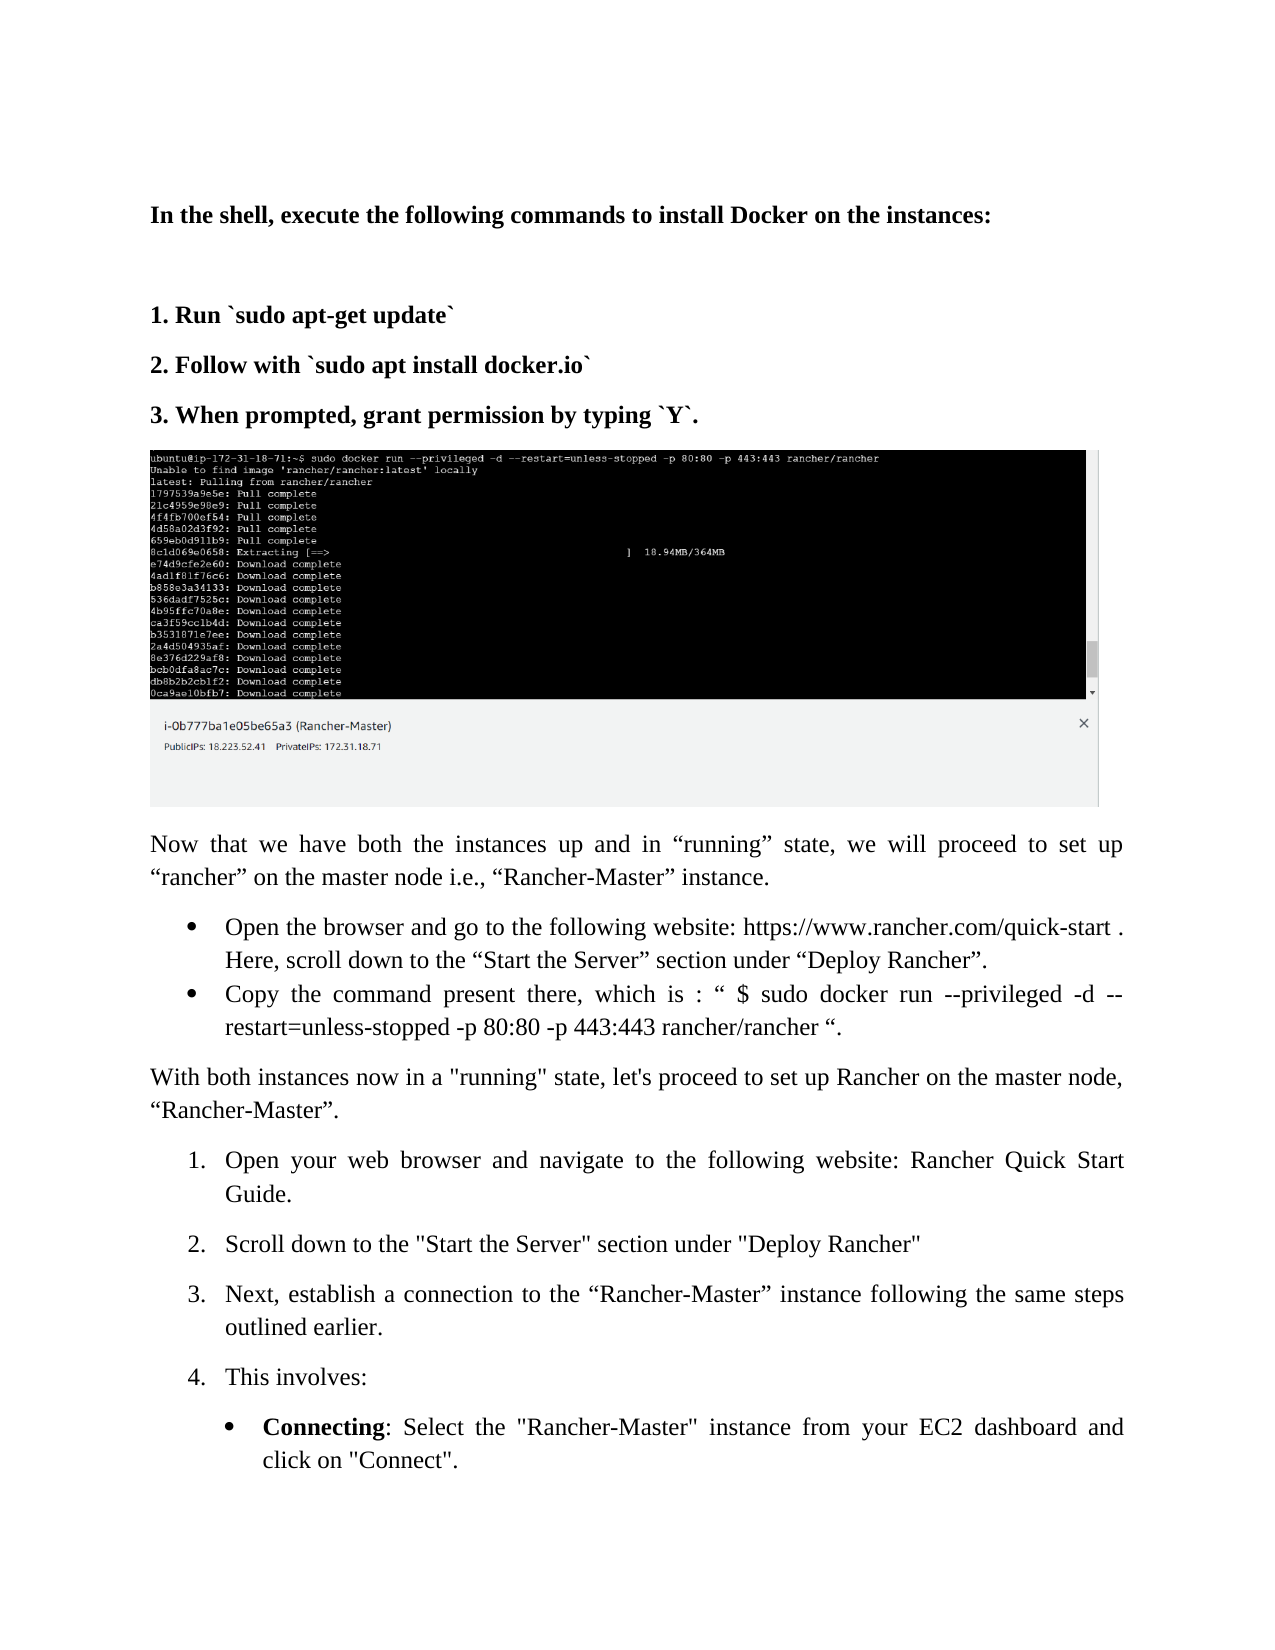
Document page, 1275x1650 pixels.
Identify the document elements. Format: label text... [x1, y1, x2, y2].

list Connecting: Select the "Rancher-Master" instance from your EC2 dashboard and click on "Connect". [225, 1412, 1125, 1474]
text 2. Follow with `sudo apt install docker.io` [150, 350, 1125, 379]
list Scroll down to the "Start the Server" section under "Deploy Rancher" [187, 1229, 1125, 1257]
text In the shell, execute the following commands to install Docker on the instances: [150, 200, 1125, 229]
list This involves: [187, 1362, 1125, 1391]
list Copy the command present there, which is : “ $ sudo docker run --privileged -d --restart=unless-stopped -p 80:80 -p 443:443 rancher/rancher “. [187, 979, 1125, 1041]
text Now that we have both the instances up and in “running” state, we will proceed to set up “rancher” on the master node i.e., “Rancher-Master” instance. [150, 829, 1125, 891]
list Open your web browser and navigate to the following website: Rancher Quick Start Guide. [187, 1145, 1125, 1207]
list Next, establish a connection to the “Rancher-Master” instance following the same steps outlined earlier. [187, 1279, 1125, 1341]
list Open the browser and go to the following website: https://www.rancher.com/quick-start . Here, scroll down to the “Start the Server” section under “Deploy Rancher”. [187, 912, 1125, 974]
text 1. Run `sudo apt-get update` [150, 300, 1125, 329]
text 3. When prompted, grant permission by typing `Y`. [150, 400, 1125, 429]
text With both instances now in a "running" state, let's proceed to set up Rancher on the master node, “Rancher-Master”. [150, 1062, 1125, 1124]
